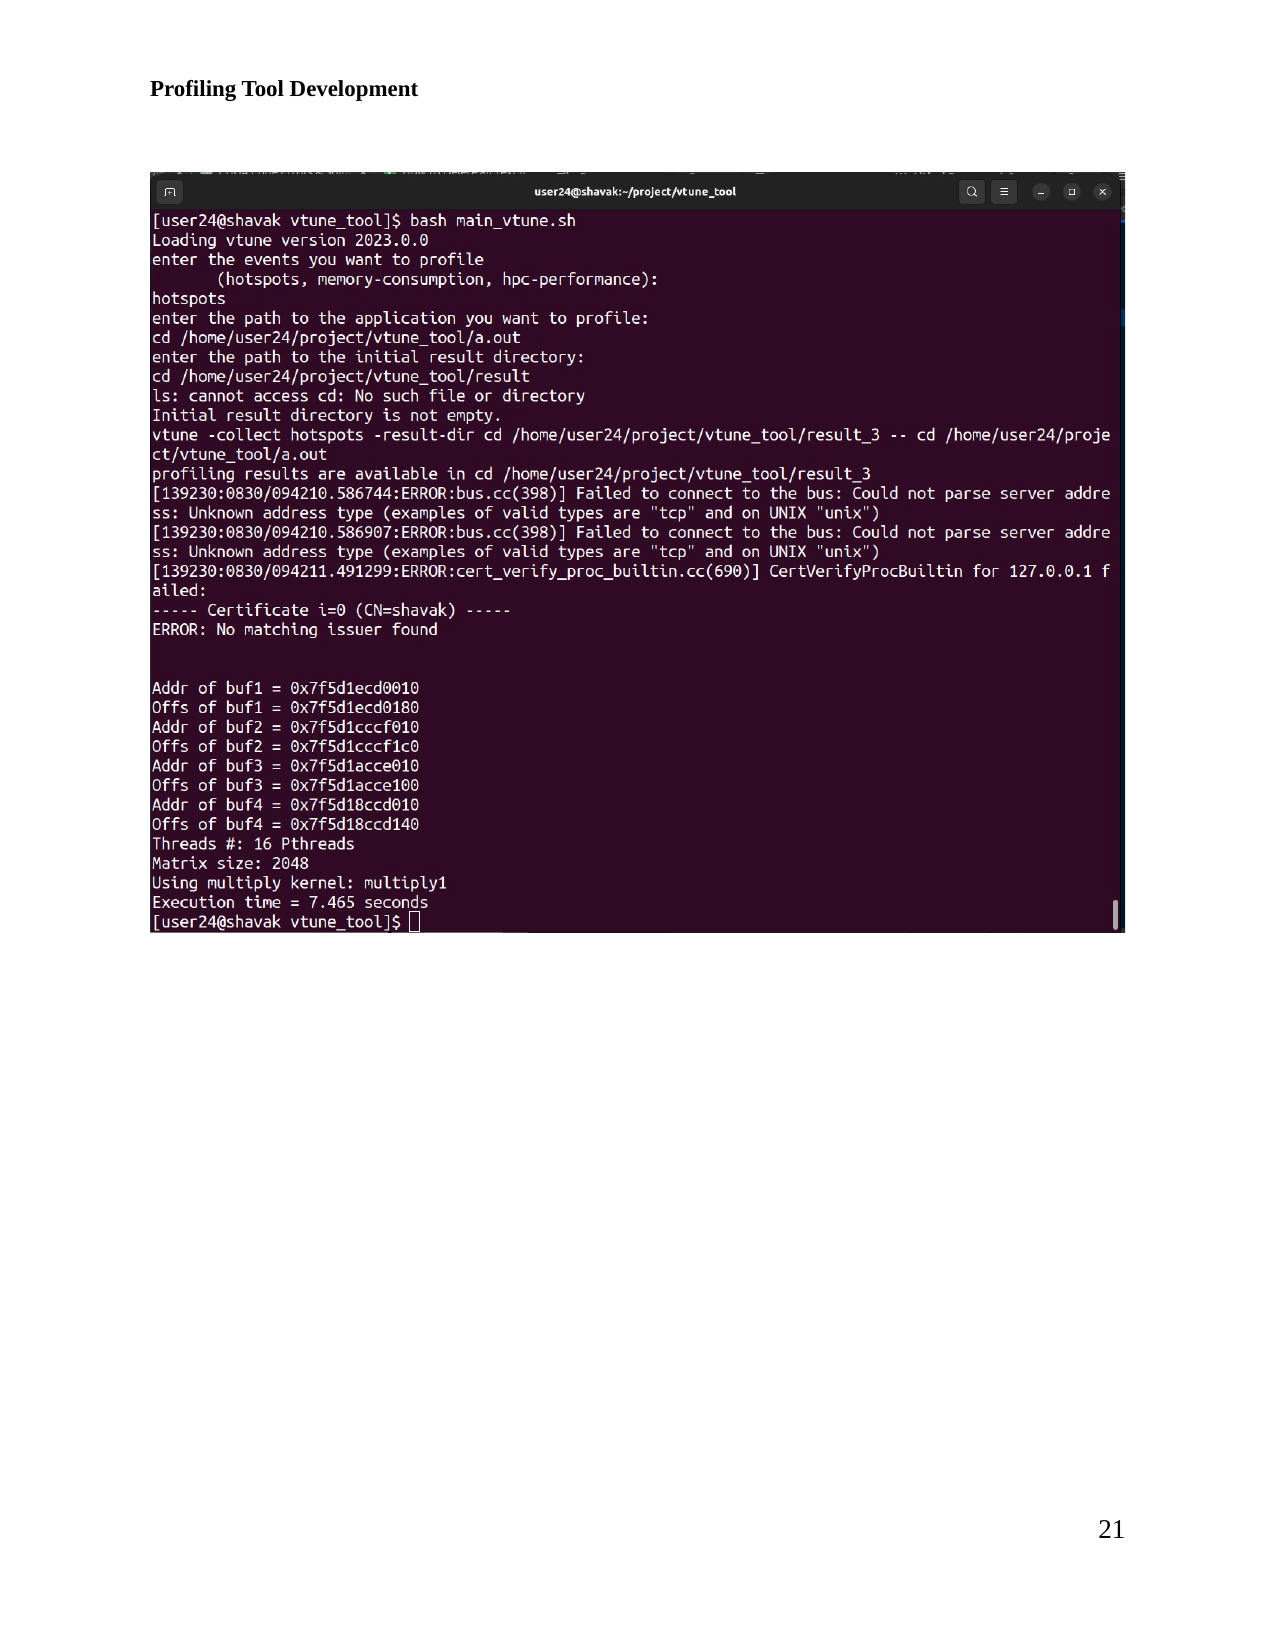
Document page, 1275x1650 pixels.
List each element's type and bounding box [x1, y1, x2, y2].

picture [150, 172, 1125, 933]
